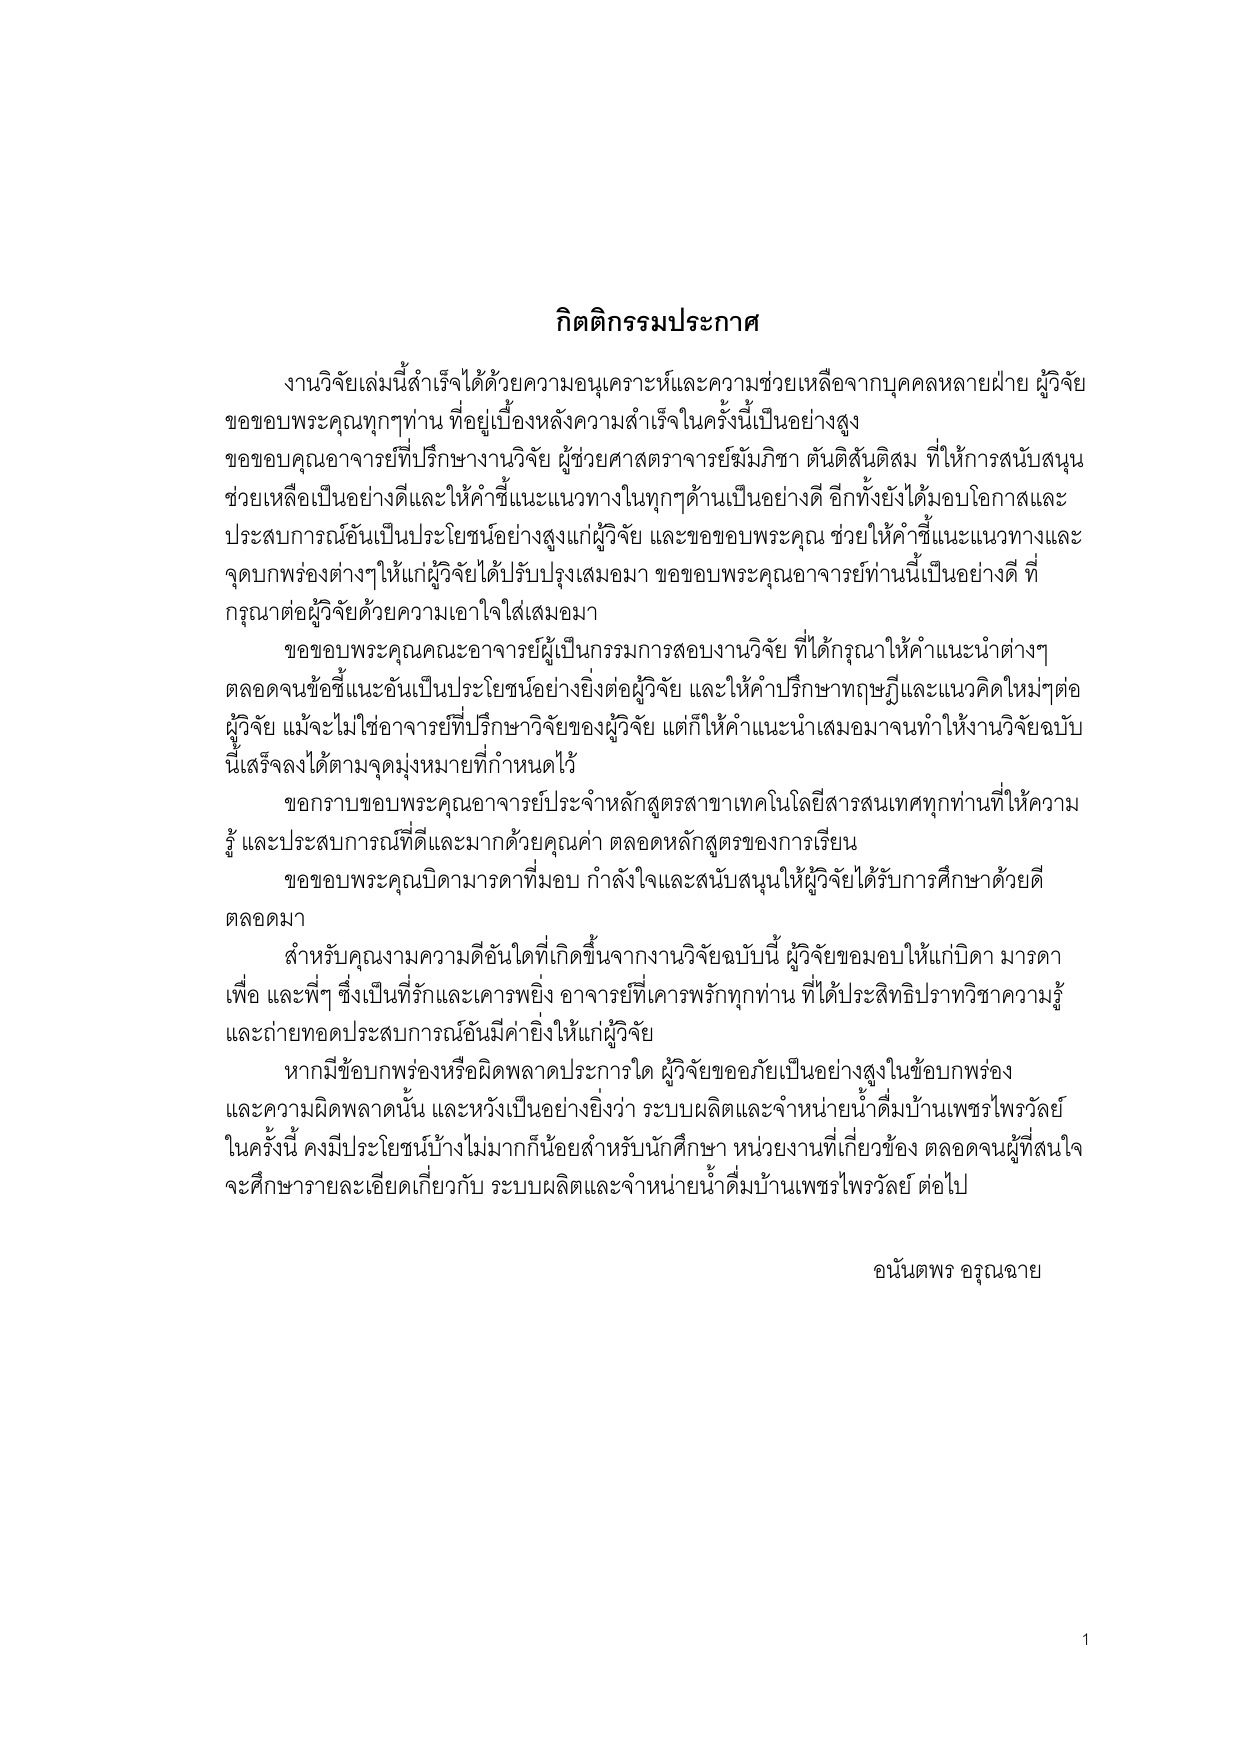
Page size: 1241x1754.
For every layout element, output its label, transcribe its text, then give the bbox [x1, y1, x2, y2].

text ในครั้งนี้ คงมีประโยชน์บ้างไม่มากก็น้อยสำหรับนักศึกษา หน่วยงานที่เกี่ยวข้อง ตลอดจนผู้ที่สนใจจะศึกษารายละเอียดเกี่ยวกับ ระบบผลิตและจำหน่ายน้ำดื่มบ้านเพชรไพรวัลย์ ต่อไป [225, 1126, 1090, 1203]
text ขอกราบขอบพระคุณอาจารย์ประจำหลักสูตรสาขาเทคโนโลยีสารสนเทศทุกท่านที่ให้ความรู้ และประสบการณ์ที่ดีและมากด้วยคุณค่า ตลอดหลักสูตรของการเรียน [225, 782, 1090, 858]
text สำหรับคุณงามความดีอันใดที่เกิดขึ้นจากงานวิจัยฉบับนี้ ผู้วิจัยขอมอบให้แก่บิดา มารดา เพื่อ และพี่ๆ ซึ่งเป็นที่รักและเคารพยิ่ง อาจารย์ที่เคารพรักทุกท่าน ที่ได้ประสิทธิปราทวิชาความรู้ และถ่ายทอดประสบการณ์อันมีค่ายิ่งให้แก่ผู้วิจัย [225, 935, 1090, 1050]
text ขอขอบพระคุณบิดามารดาที่มอบ กำลังใจและสนับสนุนให้ผู้วิจัยได้รับการศึกษาด้วยดีตลอดมา [225, 858, 1090, 935]
text อนันตพร อรุณฉาย [225, 1248, 1090, 1286]
text กิตติกรรมประกาศ [225, 300, 1090, 341]
text งานวิจัยเล่มนี้สำเร็จได้ด้วยความอนุเคราะห์และความช่วยเหลือจากบุคคลหลายฝ่าย ผู้วิจัยขอขอบพระคุณทุกๆท่าน ที่อยู่เบื้องหลังความสำเร็จในครั้งนี้เป็นอย่างสูง [225, 362, 1090, 438]
text หากมีข้อบกพร่องหรือผิดพลาดประการใด ผู้วิจัยขออภัยเป็นอย่างสูงในข้อบกพร่อง [225, 1050, 1090, 1088]
text ขอขอบพระคุณคณะอาจารย์ผู้เป็นกรรมการสอบงานวิจัย ที่ได้กรุณาให้คำแนะนำต่างๆตลอดจนข้อชี้แนะอันเป็นประโยชน์อย่างยิ่งต่อผู้วิจัย และให้คำปรึกษาทฤษฎีและแนวคิดใหม่ๆต่อผู้วิจัย แม้จะไม่ใช่อาจารย์ที่ปรึกษาวิจัยของผู้วิจัย แต่ก็ให้คำแนะนำเสมอมาจนทำให้งานวิจัยฉบับนี้เสร็จลงได้ตามจุดมุ่งหมายที่กำหนดไว้ [225, 629, 1090, 782]
text และความผิดพลาดนั้น และหวังเป็นอย่างยิ่งว่า ระบบผลิตและจำหน่ายน้ำดื่มบ้านเพชรไพรวัลย์ [225, 1088, 1090, 1126]
text ขอขอบคุณอาจารย์ที่ปรึกษางานวิจัย ผู้ช่วยศาสตราจารย์ฆัมภิชา ตันติสันติสม ที่ให้การสนับสนุนช่วยเหลือเป็นอย่างดีและให้คำชี้แนะแนวทางในทุกๆด้านเป็นอย่างดี อีกทั้งยังได้มอบโอกาสและประสบการณ์อันเป็นประโยชน์อย่างสูงแก่ผู้วิจัย และขอขอบพระคุณ ช่วยให้คำชี้แนะแนวทางและจุดบกพร่องต่างๆให้แก่ผู้วิจัยได้ปรับปรุงเสมอมา ขอขอบพระคุณอาจารย์ท่านนี้เป็นอย่างดี ที่กรุณาต่อผู้วิจัยด้วยความเอาใจใส่เสมอมา [225, 438, 1090, 629]
